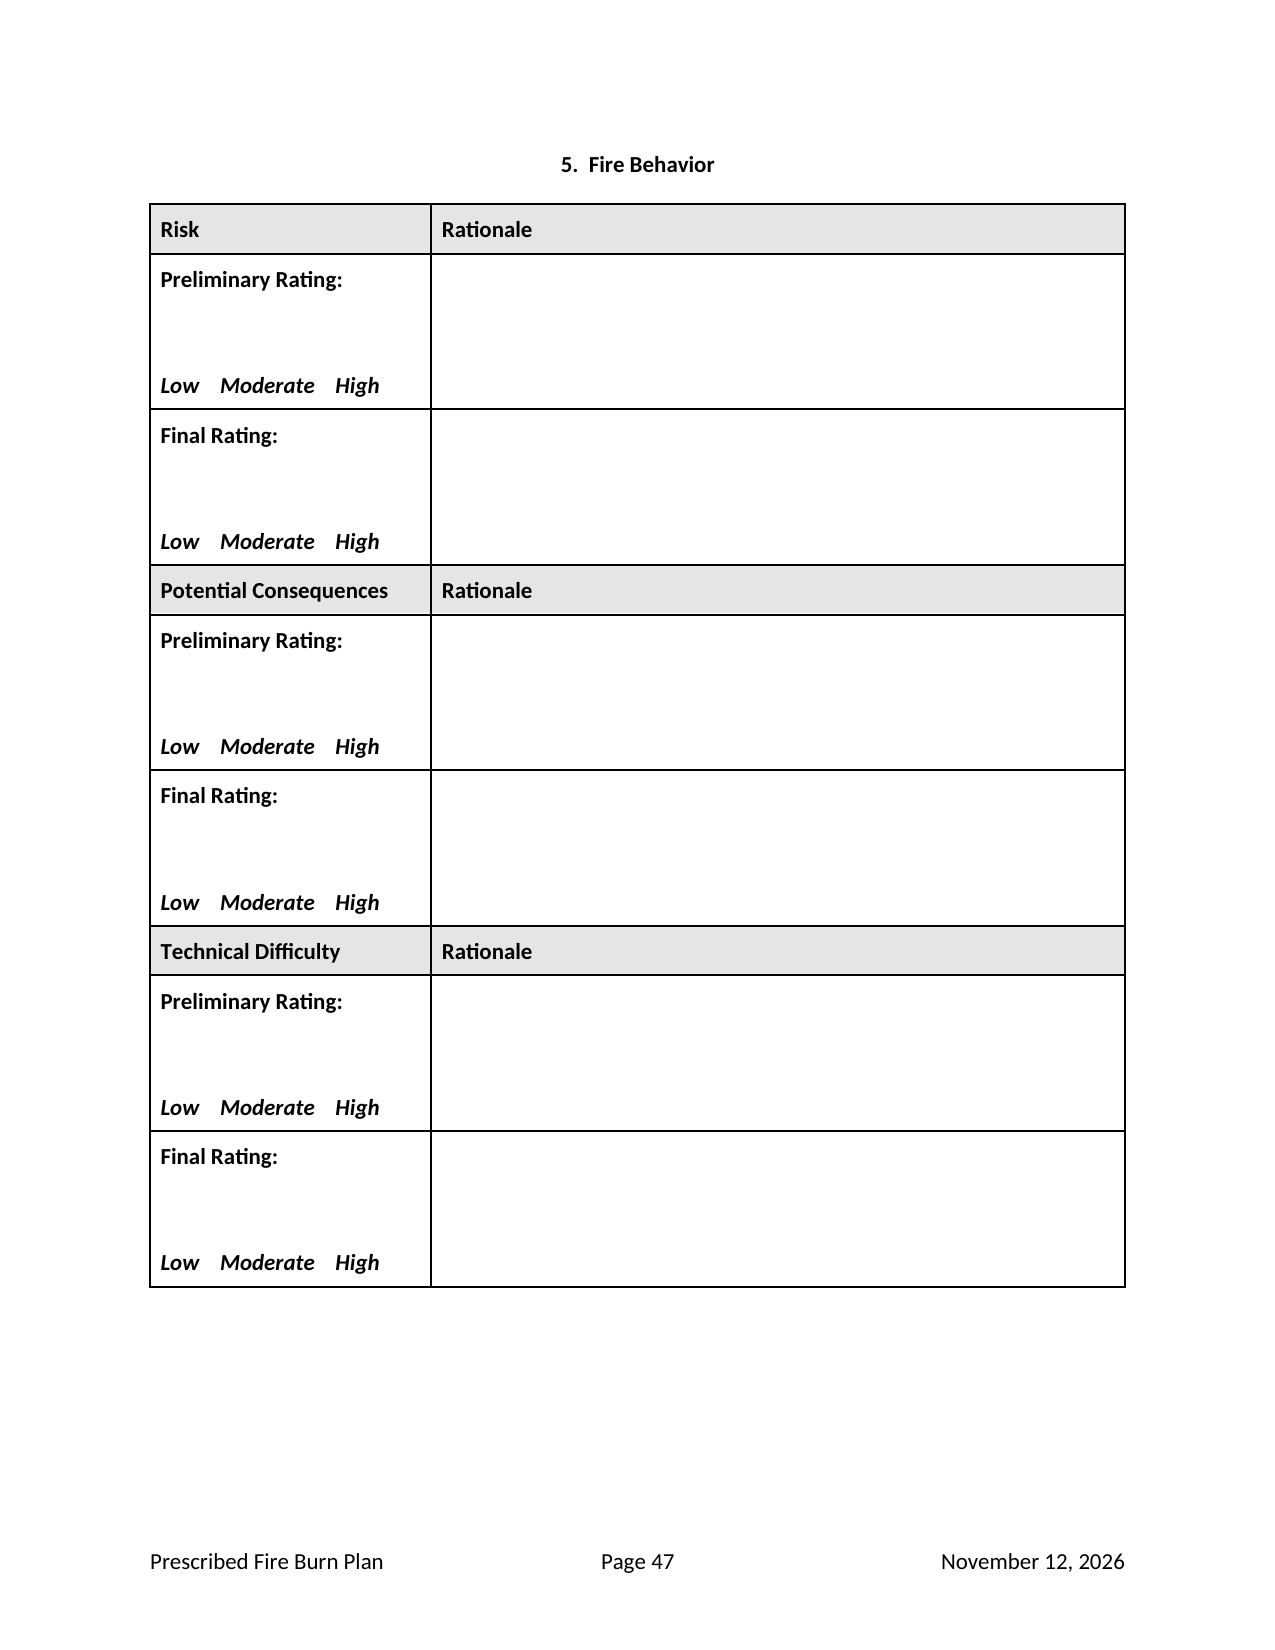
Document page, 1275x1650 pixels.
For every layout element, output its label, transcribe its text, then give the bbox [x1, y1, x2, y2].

table_cell [432, 616, 1124, 769]
table_cell Technical Difficulty [151, 927, 430, 974]
table_cell Preliminary Rating: Low Moderate High [151, 976, 430, 1130]
table_header Risk [151, 205, 430, 253]
table_cell Final Rating: Low Moderate High [151, 1132, 430, 1286]
table_cell Preliminary Rating: Low Moderate High [151, 255, 430, 408]
table_cell Final Rating: Low Moderate High [151, 410, 430, 564]
table_cell Rationale [432, 566, 1124, 613]
table_cell Preliminary Rating: Low Moderate High [151, 616, 430, 769]
table_cell [432, 1132, 1124, 1286]
table_header Rationale [432, 205, 1124, 253]
table_cell [432, 976, 1124, 1130]
table_cell [432, 771, 1124, 925]
table_cell [432, 255, 1124, 408]
table_cell Rationale [432, 927, 1124, 974]
text 5. Fire Behavior [150, 150, 1125, 178]
table_cell [432, 410, 1124, 564]
table_cell Potential Consequences [151, 566, 430, 613]
table_cell Final Rating: Low Moderate High [151, 771, 430, 925]
